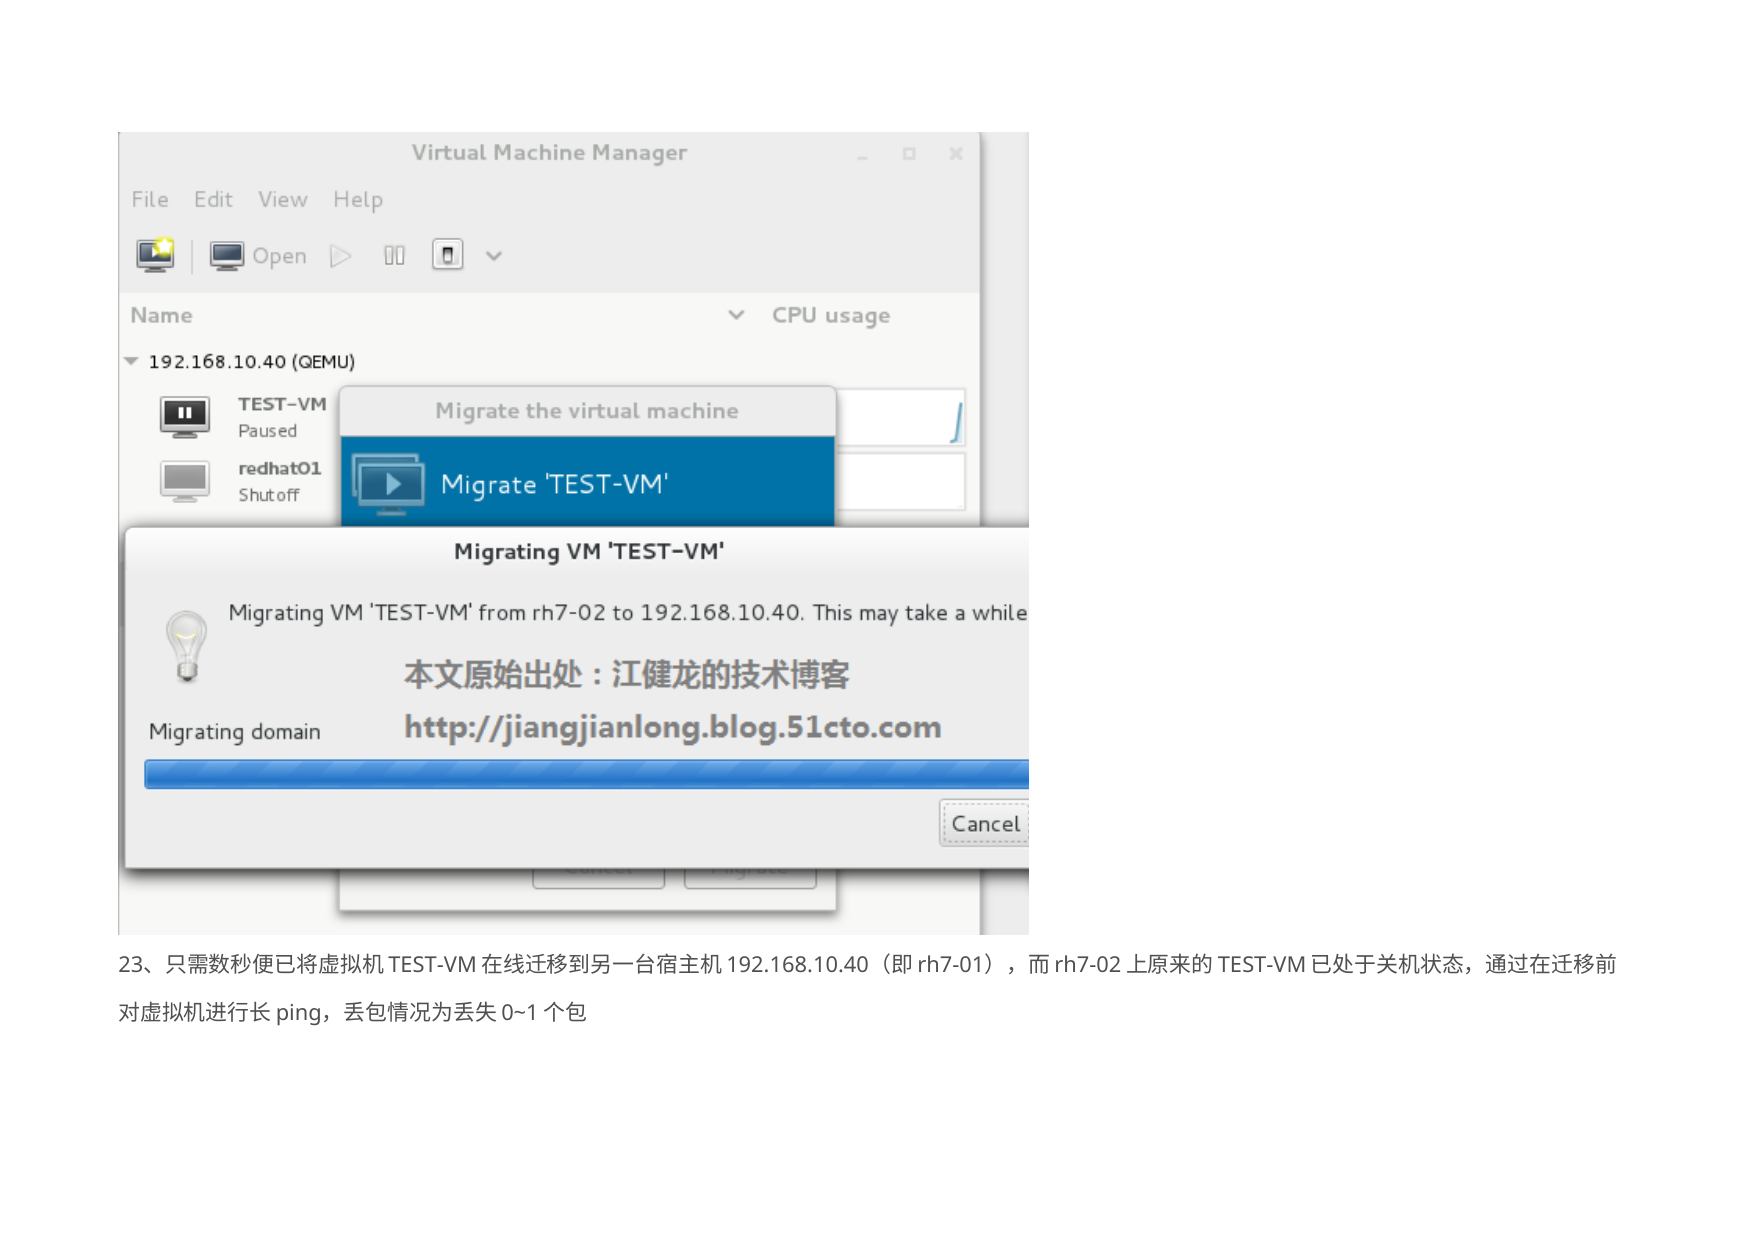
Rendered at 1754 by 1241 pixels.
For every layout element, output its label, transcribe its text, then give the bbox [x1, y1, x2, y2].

picture [118, 132, 1029, 935]
text 23、只需数秒便已将虚拟机TEST-VM在线迁移到另一台宿主机192.168.10.40（即rh7-01），而rh7-02上原来的TEST-VM已处于关机状态，通过在迁移前对虚拟机进行长ping，丢包情况为丢失0~1个包 [118, 947, 1636, 1027]
